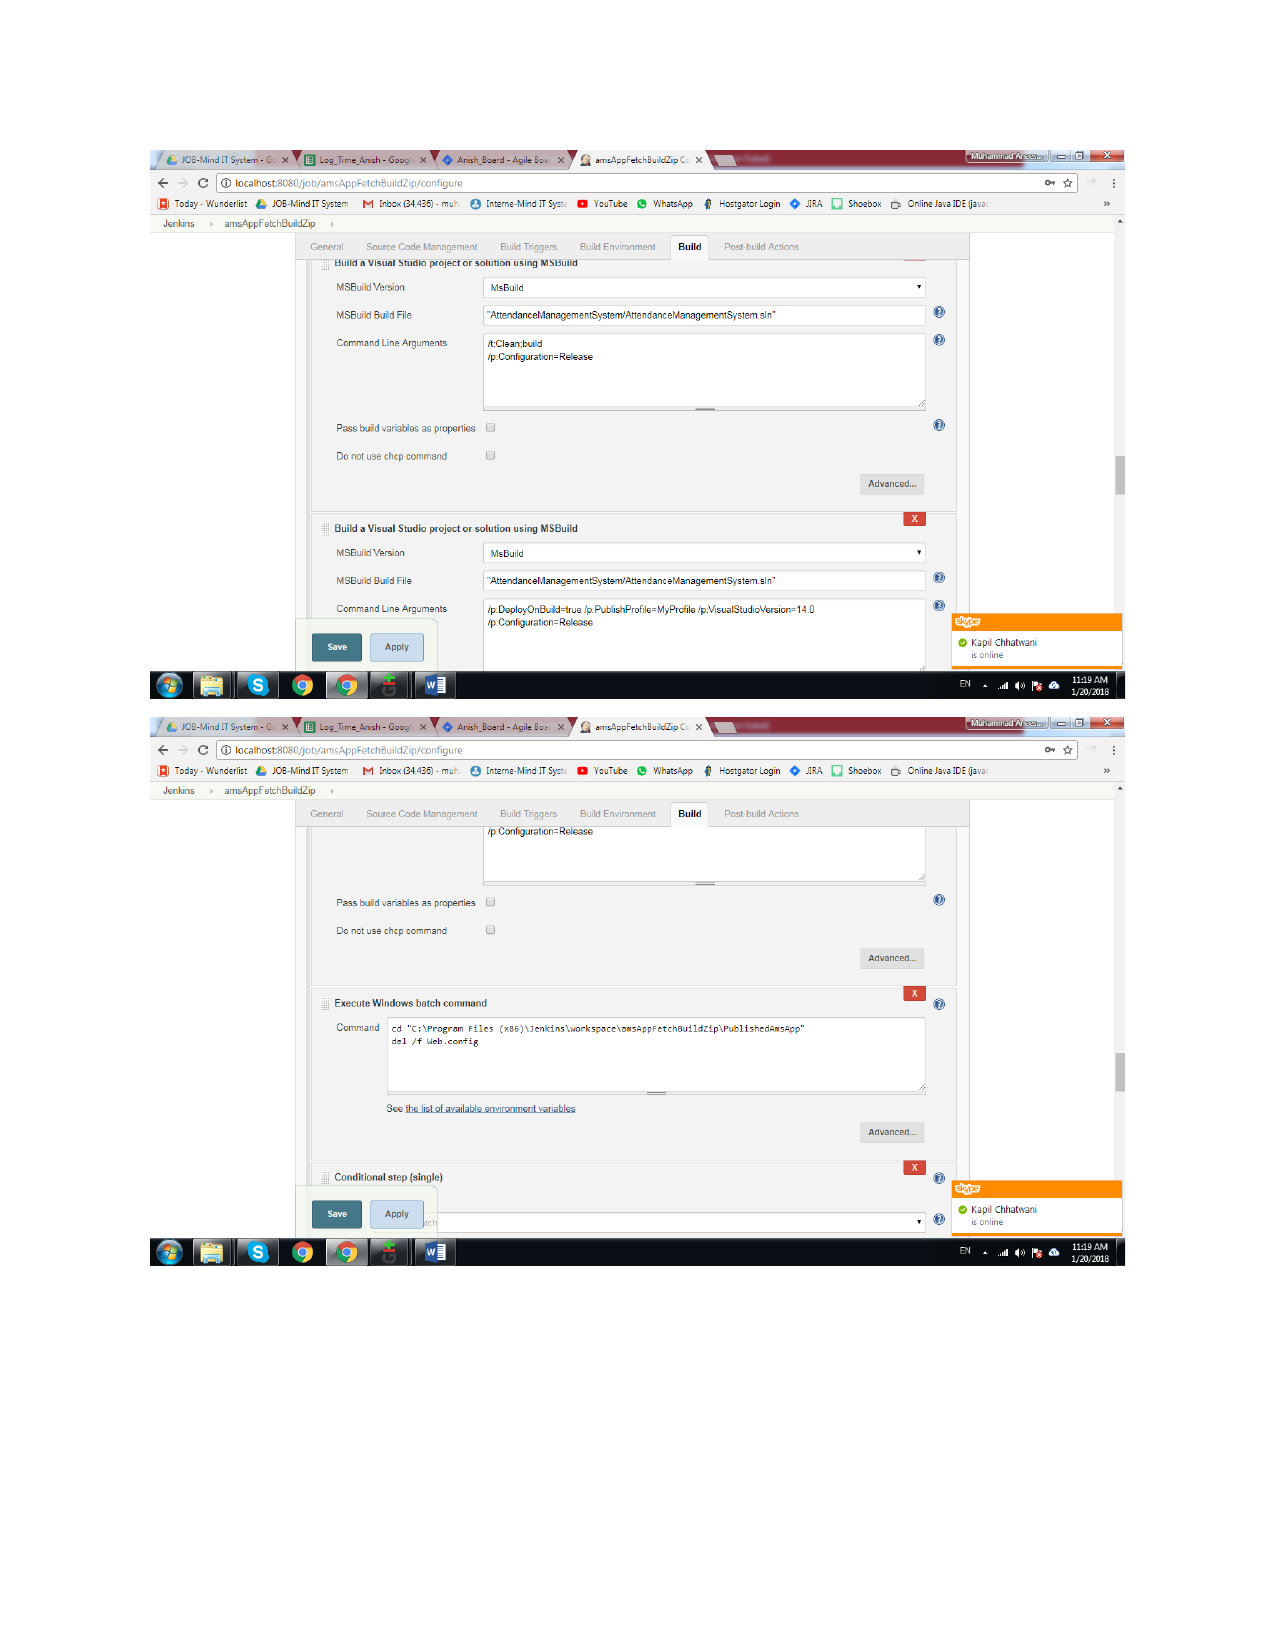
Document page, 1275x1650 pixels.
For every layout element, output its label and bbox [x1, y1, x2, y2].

picture [150, 717, 1125, 1266]
picture [150, 150, 1125, 699]
